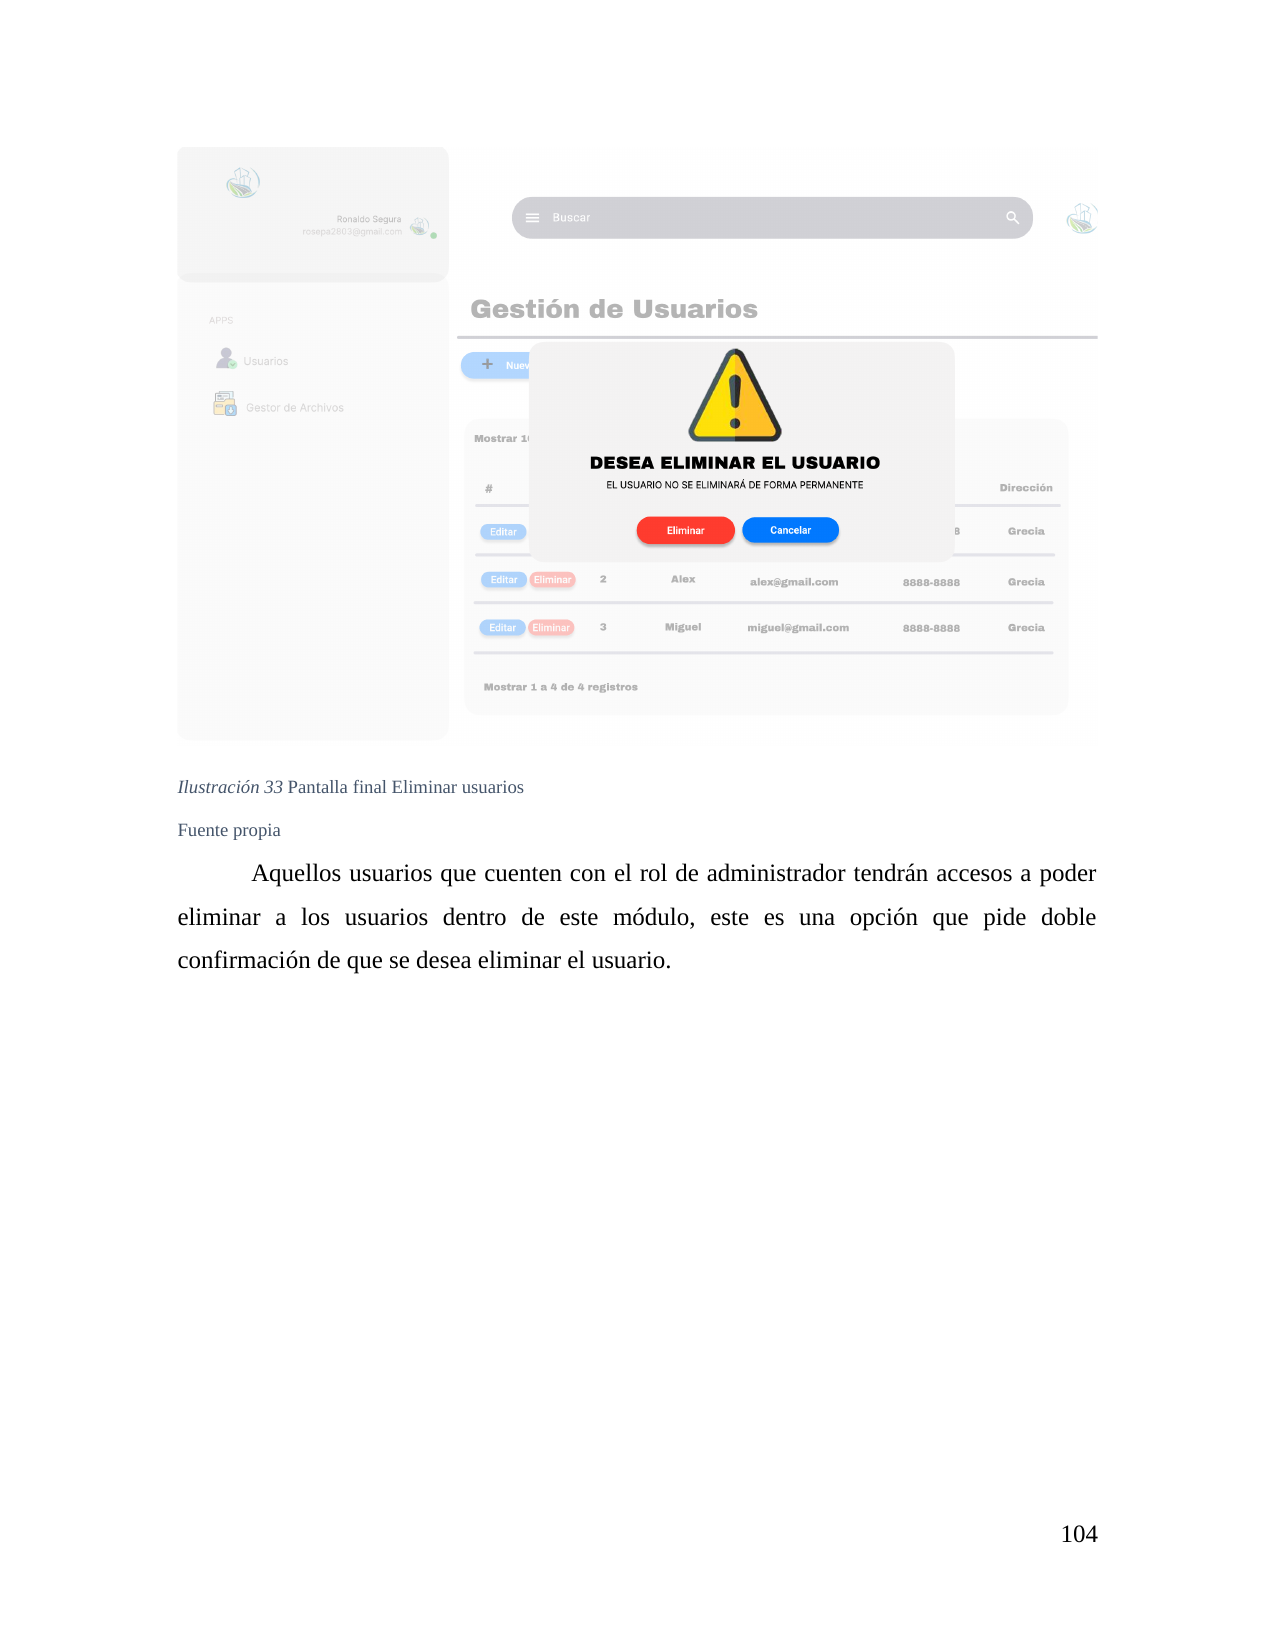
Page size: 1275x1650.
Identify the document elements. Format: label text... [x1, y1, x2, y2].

picture [177, 147, 1098, 746]
text Aquellos usuarios que cuenten con el rol de administrador tendrán accesos a poder eliminar a los usuarios dentro de este módulo, este es una opción que pide doble confirmación de que se desea eliminar el usuario. [177, 858, 1098, 973]
text Ilustración 33 Pantalla final Eliminar usuarios [177, 776, 1098, 798]
text Fuente propia [177, 819, 1098, 840]
